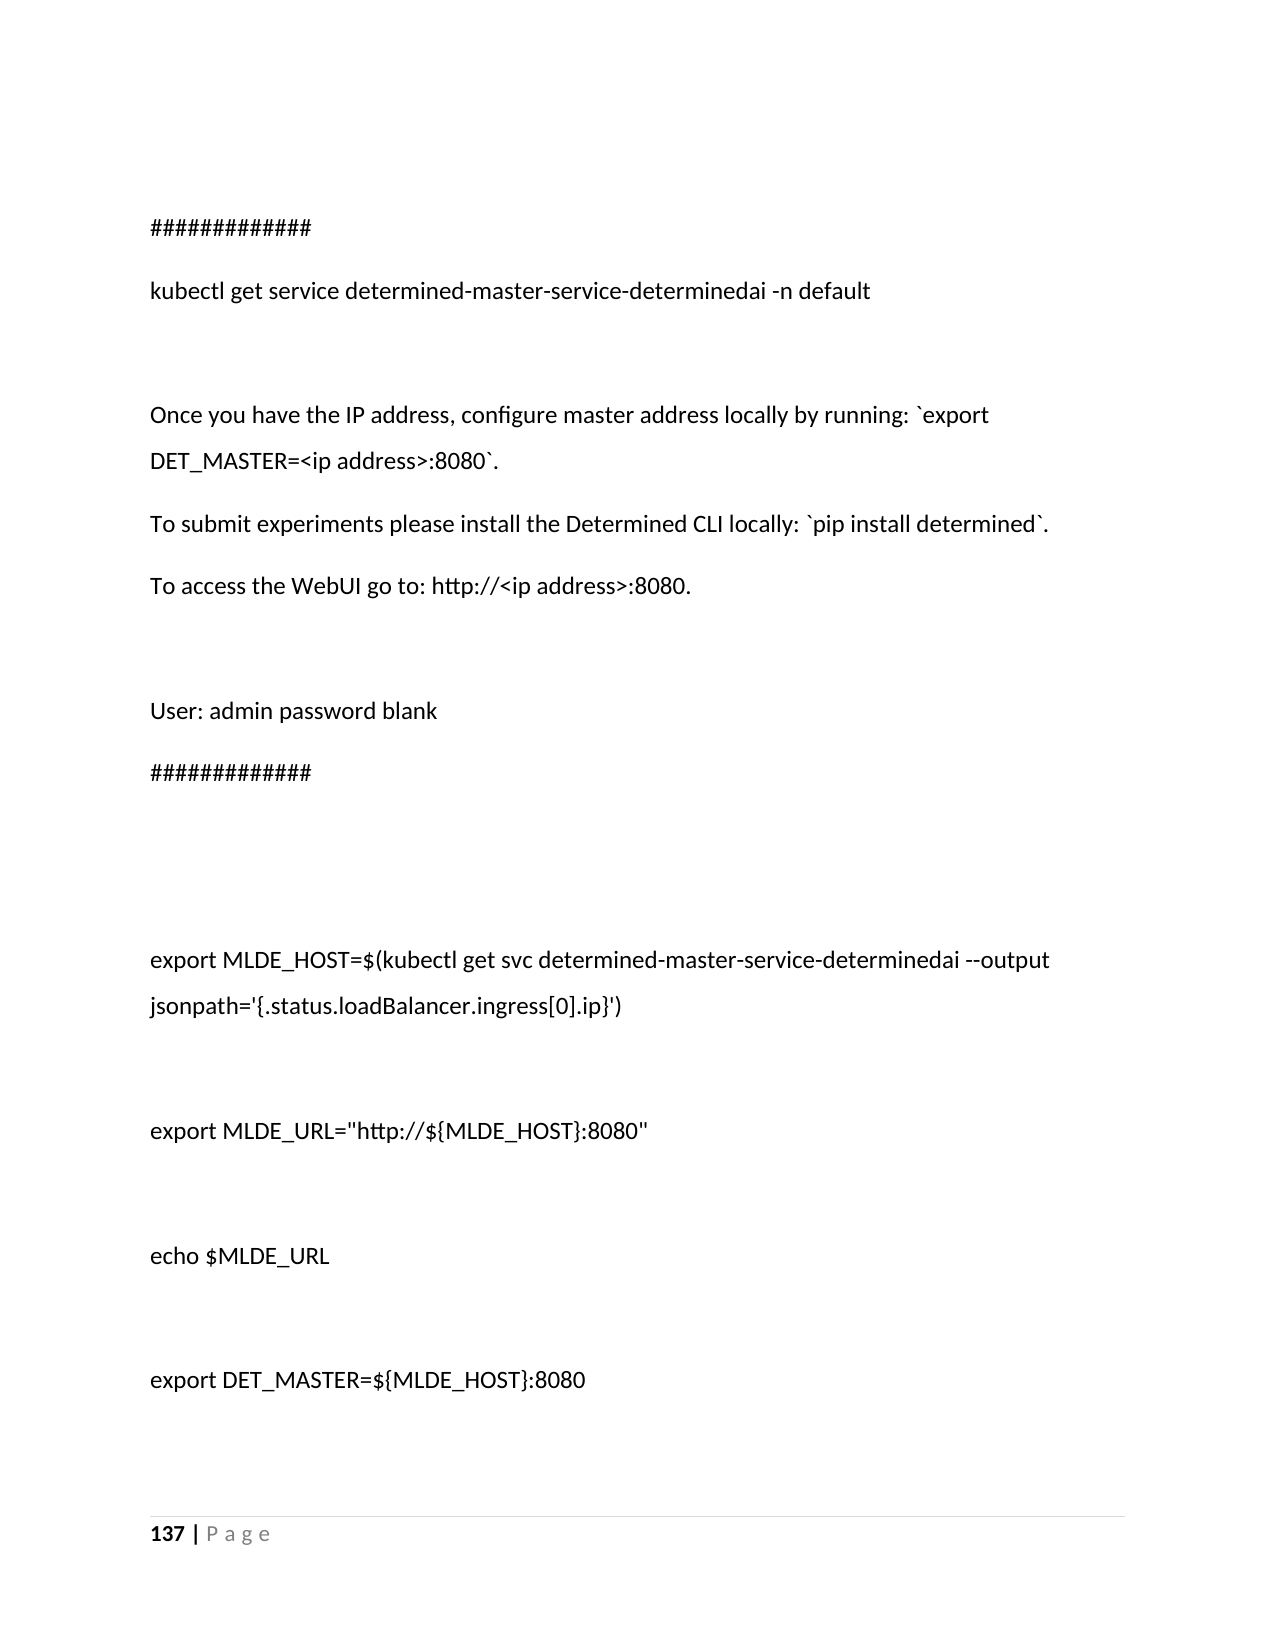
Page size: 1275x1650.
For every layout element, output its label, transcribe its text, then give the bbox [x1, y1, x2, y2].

text echo $MLDE_URL [150, 1240, 1125, 1270]
text export DET_MASTER=${MLDE_HOST}:8080 [150, 1364, 1125, 1395]
text To submit experiments please install the Determined CLI locally: `pip install determined`. [150, 508, 1125, 538]
text export MLDE_URL="http://${MLDE_HOST}:8080" [150, 1115, 1125, 1146]
text User: admin password blank [150, 695, 1125, 725]
text To access the WebUI go to: http://<ip address>:8080. [150, 570, 1125, 601]
text ############# [150, 212, 1125, 243]
text export MLDE_HOST=$(kubectl get svc determined-master-service-determinedai --output jsonpath='{.status.loadBalancer.ingress[0].ip}') [150, 944, 1125, 1021]
text ############# [150, 757, 1125, 788]
text Once you have the IP address, configure master address locally by running: `export DET_MASTER=<ip address>:8080`. [150, 399, 1125, 476]
text kubectl get service determined-master-service-determinedai -n default [150, 275, 1125, 305]
